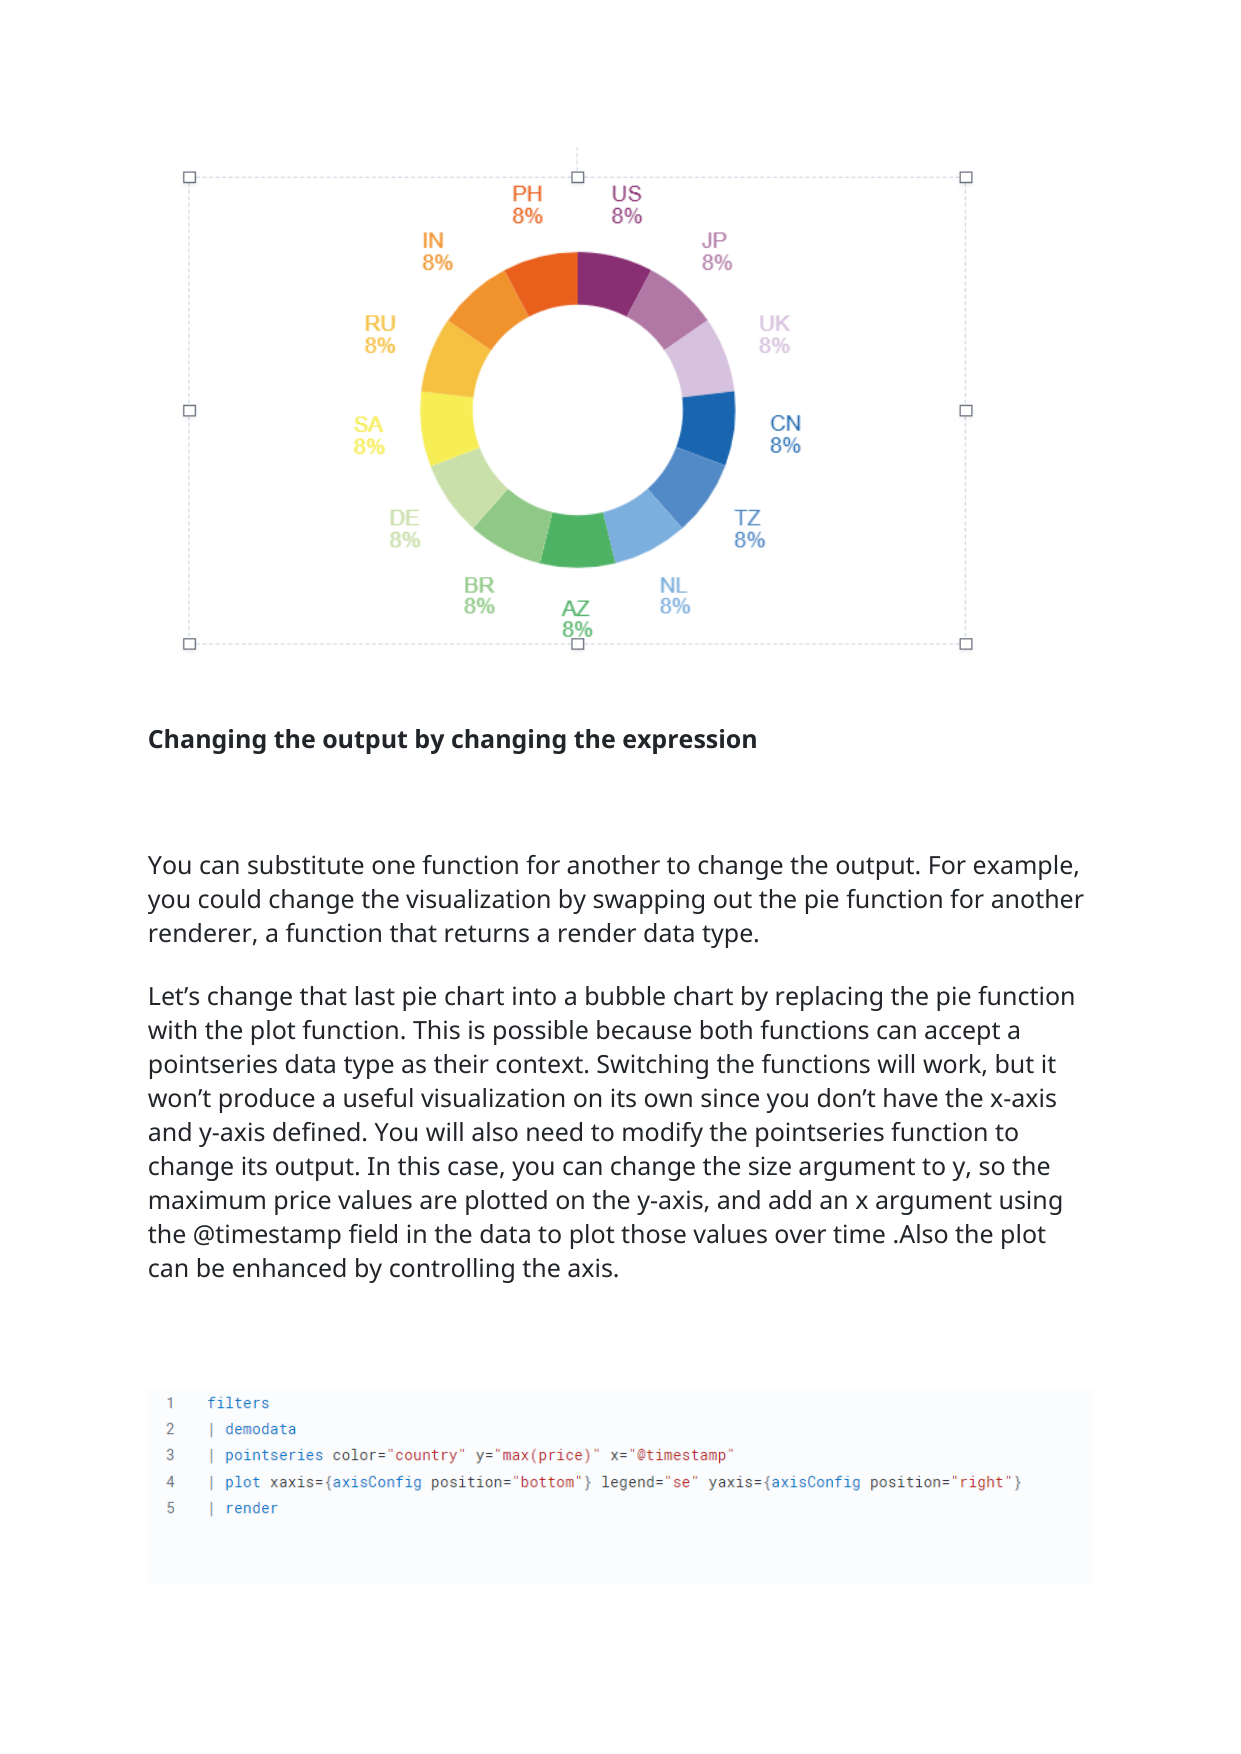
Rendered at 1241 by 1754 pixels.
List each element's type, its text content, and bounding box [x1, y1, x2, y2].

text Let’s change that last pie chart into a bubble chart by replacing the pie function with the plot function. This is possible because both functions can accept a pointseries data type as their context. Switching the functions will work, but it won’t produce a useful visualization on its own since you don’t have the x-axis and y-axis defined. You will also need to modify the pointseries function to change its output. In this case, you can change the size argument to y, so the maximum price values are plotted on the y-axis, and add an x argument using the @timestamp field in the data to plot those values over time .Also the plot can be enhanced by controlling the axis. [148, 978, 1093, 1285]
text You can substitute one function for another to change the output. For example, you could change the visualization by swapping out the pie function for another renderer, a function that returns a render data type. [148, 847, 1093, 950]
picture [147, 147, 1093, 694]
text Changing the output by changing the expression [148, 722, 1093, 756]
picture [147, 1376, 1093, 1584]
